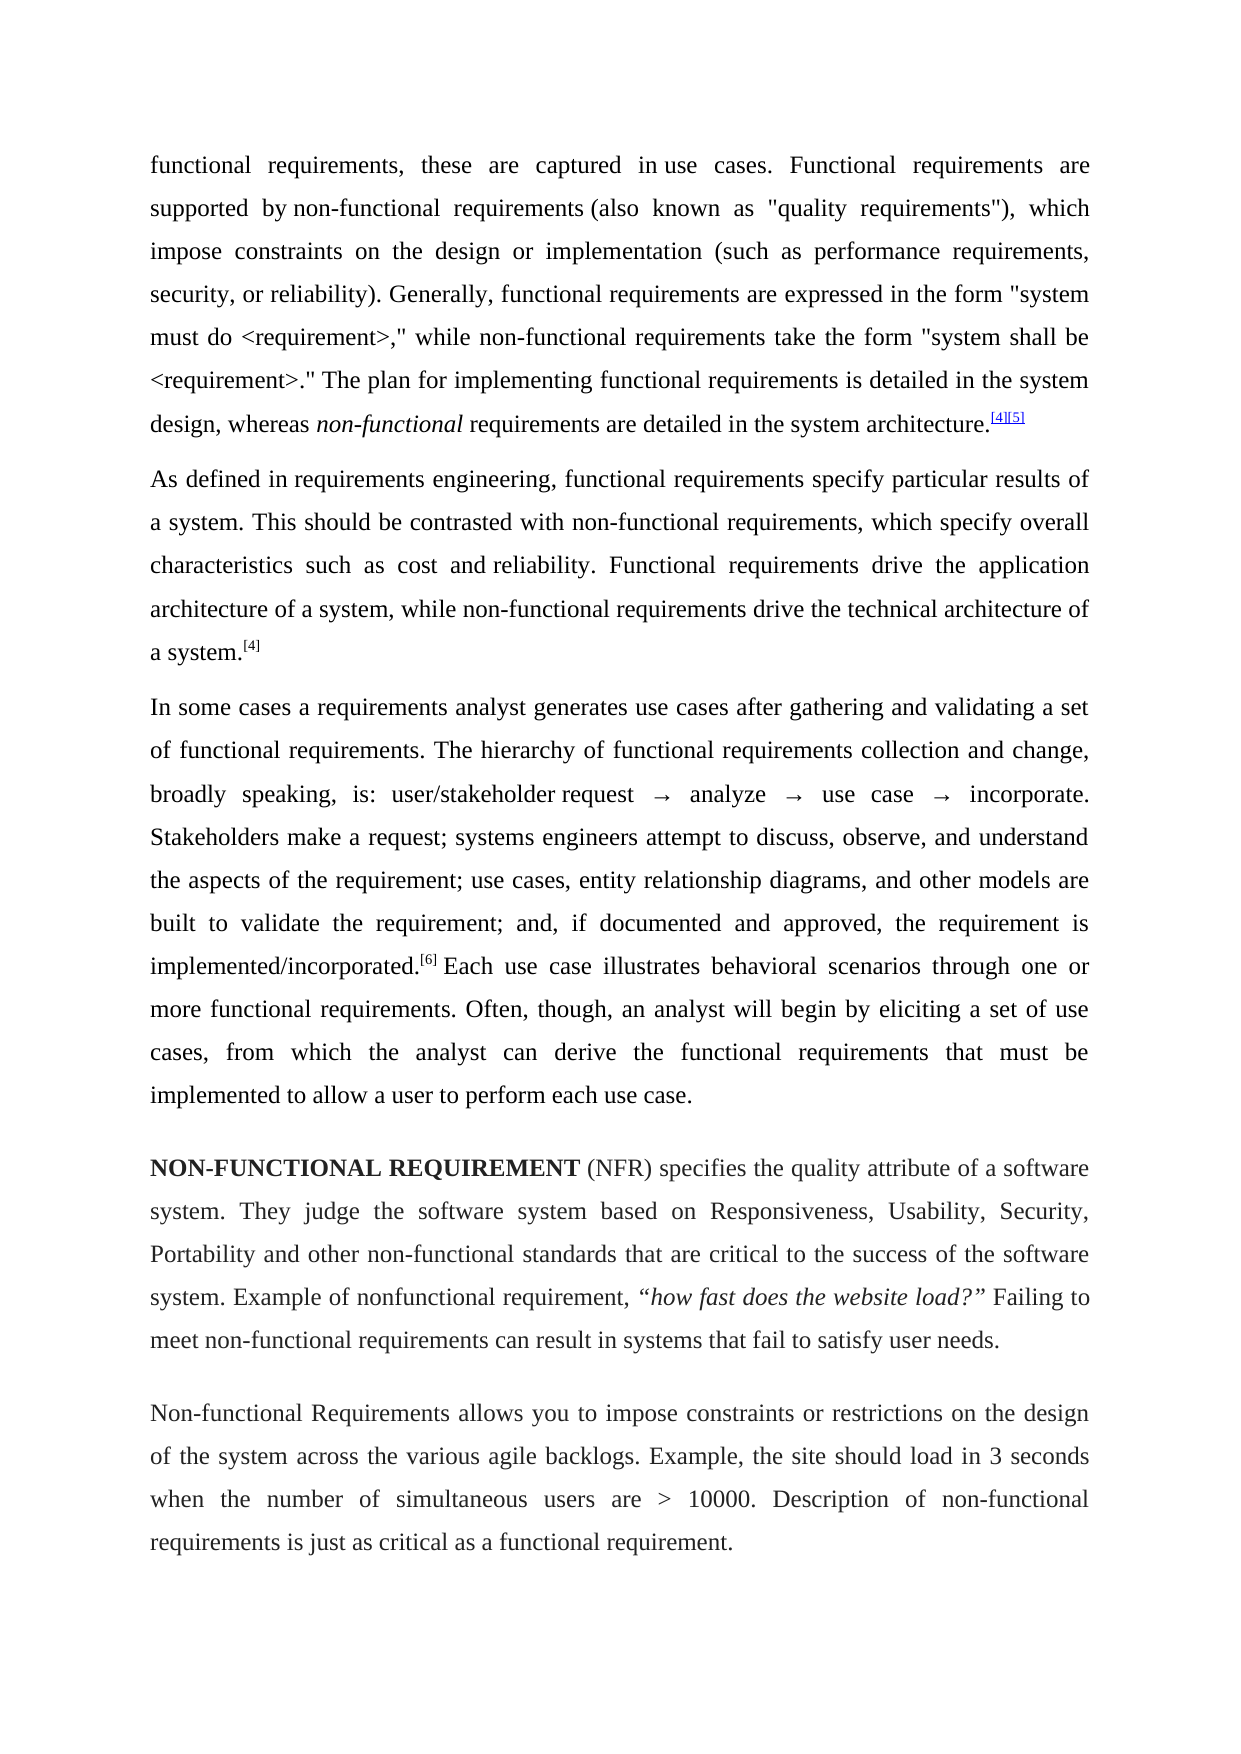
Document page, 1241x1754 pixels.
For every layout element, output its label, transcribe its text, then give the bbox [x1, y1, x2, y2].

text In some cases a requirements analyst generates use cases after gathering and validating a set of functional requirements. The hierarchy of functional requirements collection and change, broadly speaking, is: user/stakeholder request → analyze → use case → incorporate. Stakeholders make a request; systems engineers attempt to discuss, observe, and understand the aspects of the requirement; use cases, entity relationship diagrams, and other models are built to validate the requirement; and, if documented and approved, the requirement is implemented/incorporated.[6] Each use case illustrates behavioral scenarios through one or more functional requirements. Often, though, an analyst will begin by eliciting a set of use cases, from which the analyst can derive the functional requirements that must be implemented to allow a user to perform each use case. [150, 692, 1090, 1109]
text As defined in requirements engineering, functional requirements specify particular results of a system. This should be contrasted with non-functional requirements, which specify overall characteristics such as cost and reliability. Functional requirements drive the application architecture of a system, while non-functional requirements drive the technical architecture of a system.[4] [150, 464, 1090, 666]
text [150, 150, 1090, 437]
text NON-FUNCTIONAL REQUIREMENT (NFR) specifies the quality attribute of a software system. They judge the software system based on Responsiveness, Usability, Security, Portability and other non-functional standards that are critical to the success of the software system. Example of nonfunctional requirement, “how fast does the website load?” Failing to meet non-functional requirements can result in systems that fail to satisfy user needs. [150, 1153, 1090, 1354]
text Non-functional Requirements allows you to impose constraints or restrictions on the design of the system across the various agile backlogs. Example, the site should load in 3 seconds when the number of simultaneous users are > 10000. Description of non-functional requirements is just as critical as a functional requirement. [150, 1398, 1090, 1556]
